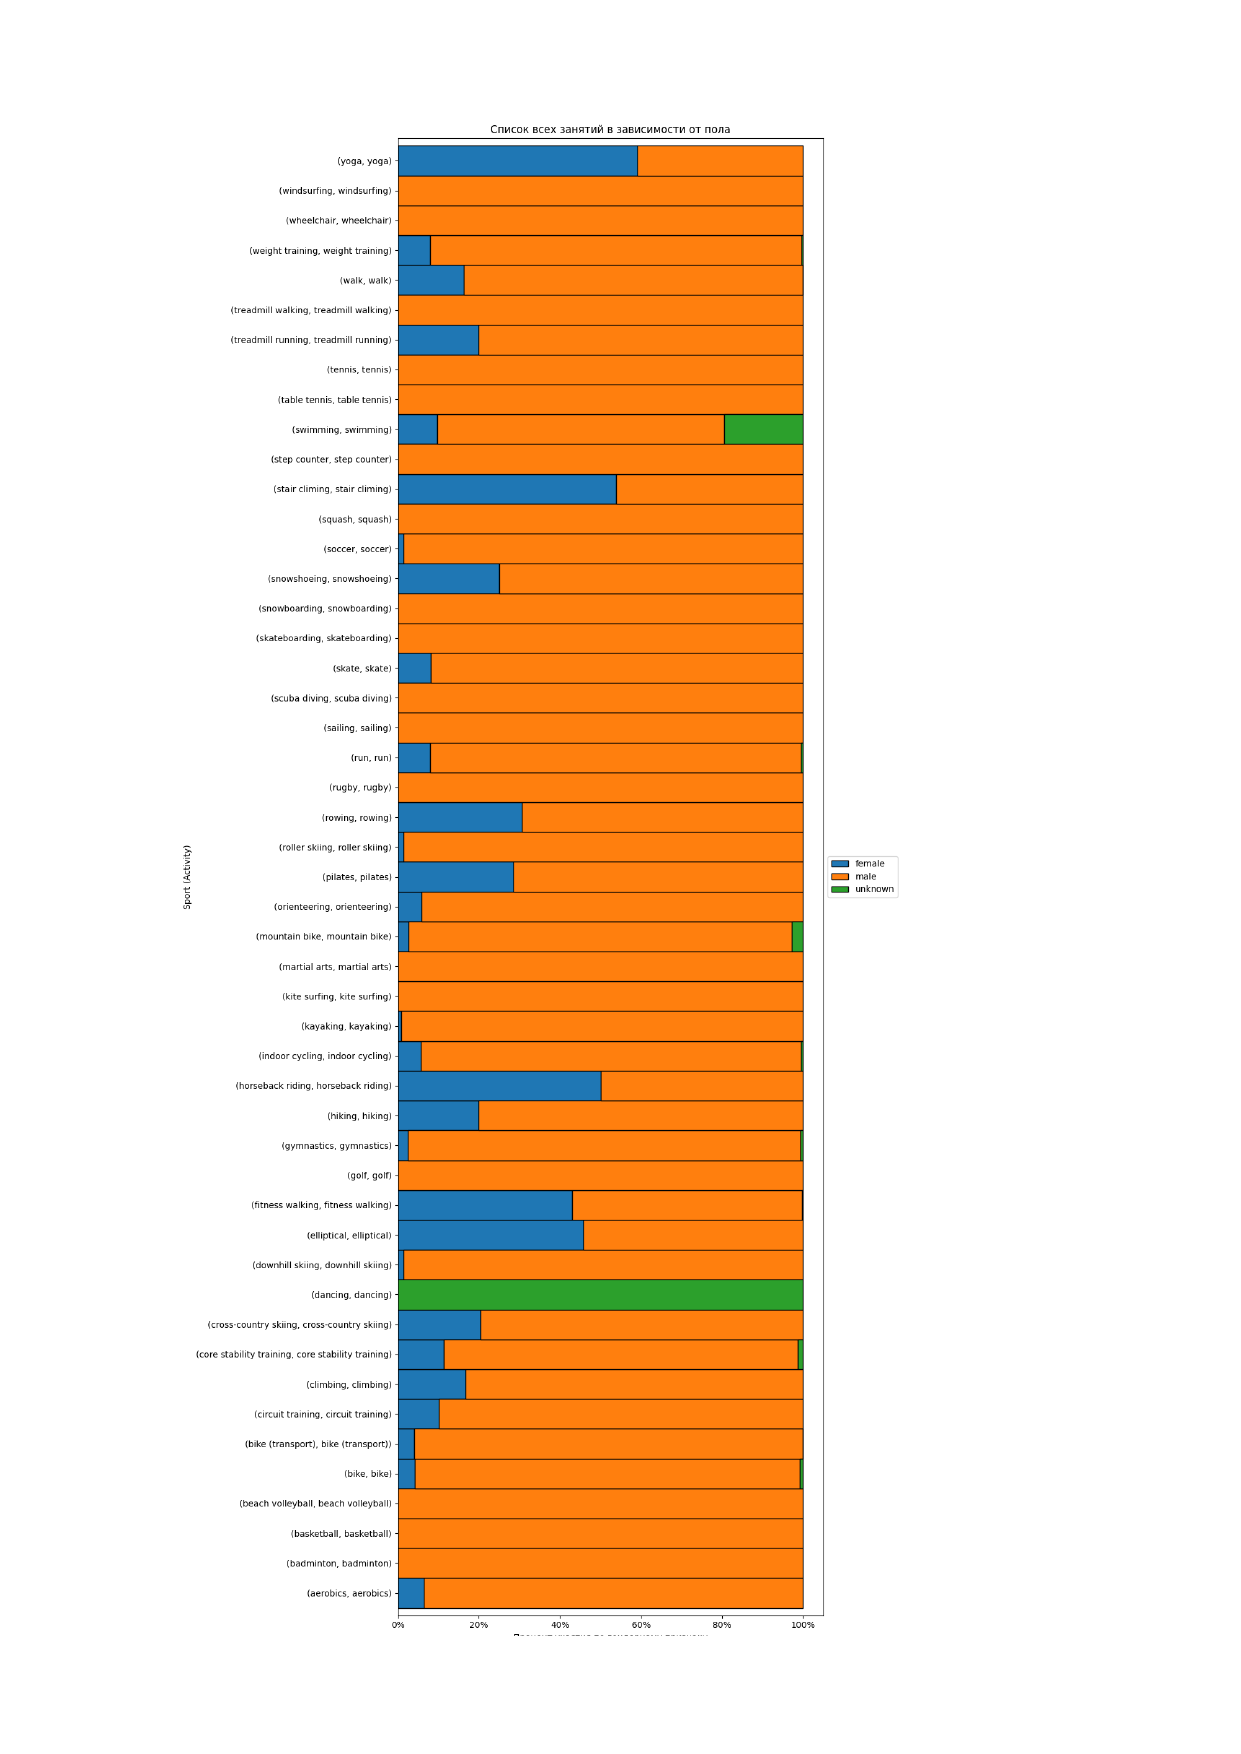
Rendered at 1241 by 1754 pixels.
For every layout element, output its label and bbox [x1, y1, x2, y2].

picture [177, 118, 903, 1636]
